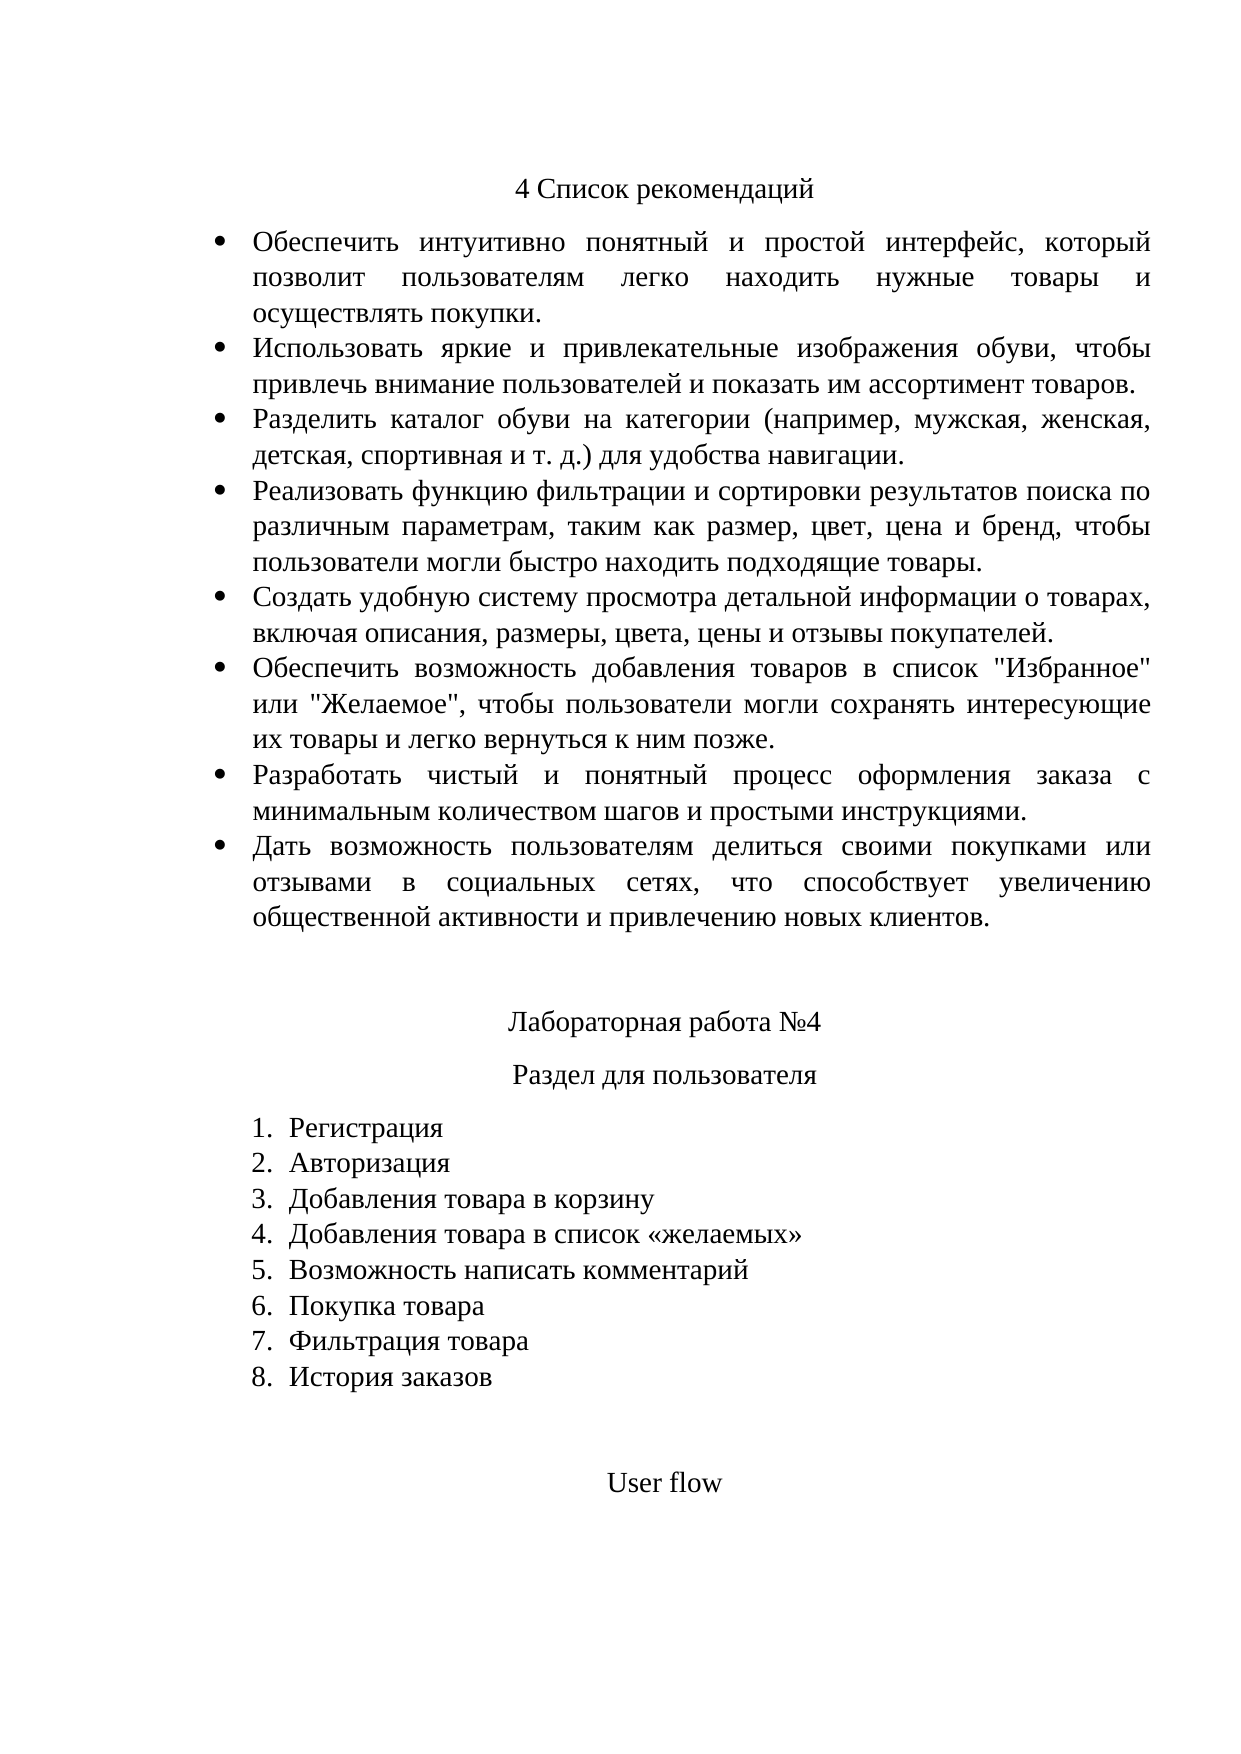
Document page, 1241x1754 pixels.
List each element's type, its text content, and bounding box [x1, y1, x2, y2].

list Разработать чистый и понятный процесс оформления заказа с минимальным количеством шагов и простыми инструкциями. [215, 757, 1152, 826]
list Реализовать функцию фильтрации и сортировки результатов поиска по различным параметрам, таким как размер, цвет, цена и бренд, чтобы пользователи могли быстро находить подходящие товары. [215, 473, 1152, 577]
list Дать возможность пользователям делиться своими покупками или отзывами в социальных сетях, что способствует увеличению общественной активности и привлечению новых клиентов. [215, 828, 1152, 933]
list User flow [177, 1465, 1152, 1535]
list Добавления товара в список «желаемых» [251, 1217, 1152, 1250]
list Создать удобную систему просмотра детальной информации о товарах, включая описания, размеры, цвета, цены и отзывы покупателей. [215, 579, 1152, 648]
list Возможность написать комментарий [251, 1252, 1152, 1286]
text Лабораторная работа №4 [177, 1004, 1152, 1038]
list Покупка товара [251, 1288, 1152, 1321]
text 4 Список рекомендаций [177, 171, 1152, 204]
list Авторизация [251, 1146, 1152, 1179]
list Регистрация [251, 1110, 1152, 1144]
list История заказов [251, 1359, 1152, 1392]
list Использовать яркие и привлекательные изображения обуви, чтобы привлечь внимание пользователей и показать им ассортимент товаров. [215, 330, 1152, 399]
list Фильтрация товара [251, 1323, 1152, 1357]
list Разделить каталог обуви на категории (например, мужская, женская, детская, спортивная и т. д.) для удобства навигации. [215, 402, 1152, 471]
list Обеспечить интуитивно понятный и простой интерфейс, который позволит пользователям легко находить нужные товары и осуществлять покупки. [215, 224, 1152, 328]
text Раздел для пользователя [177, 1057, 1152, 1091]
list Обеспечить возможность добавления товаров в список "Избранное" или "Желаемое", чтобы пользователи могли сохранять интересующие их товары и легко вернуться к ним позже. [215, 651, 1152, 755]
list Добавления товара в корзину [251, 1181, 1152, 1215]
